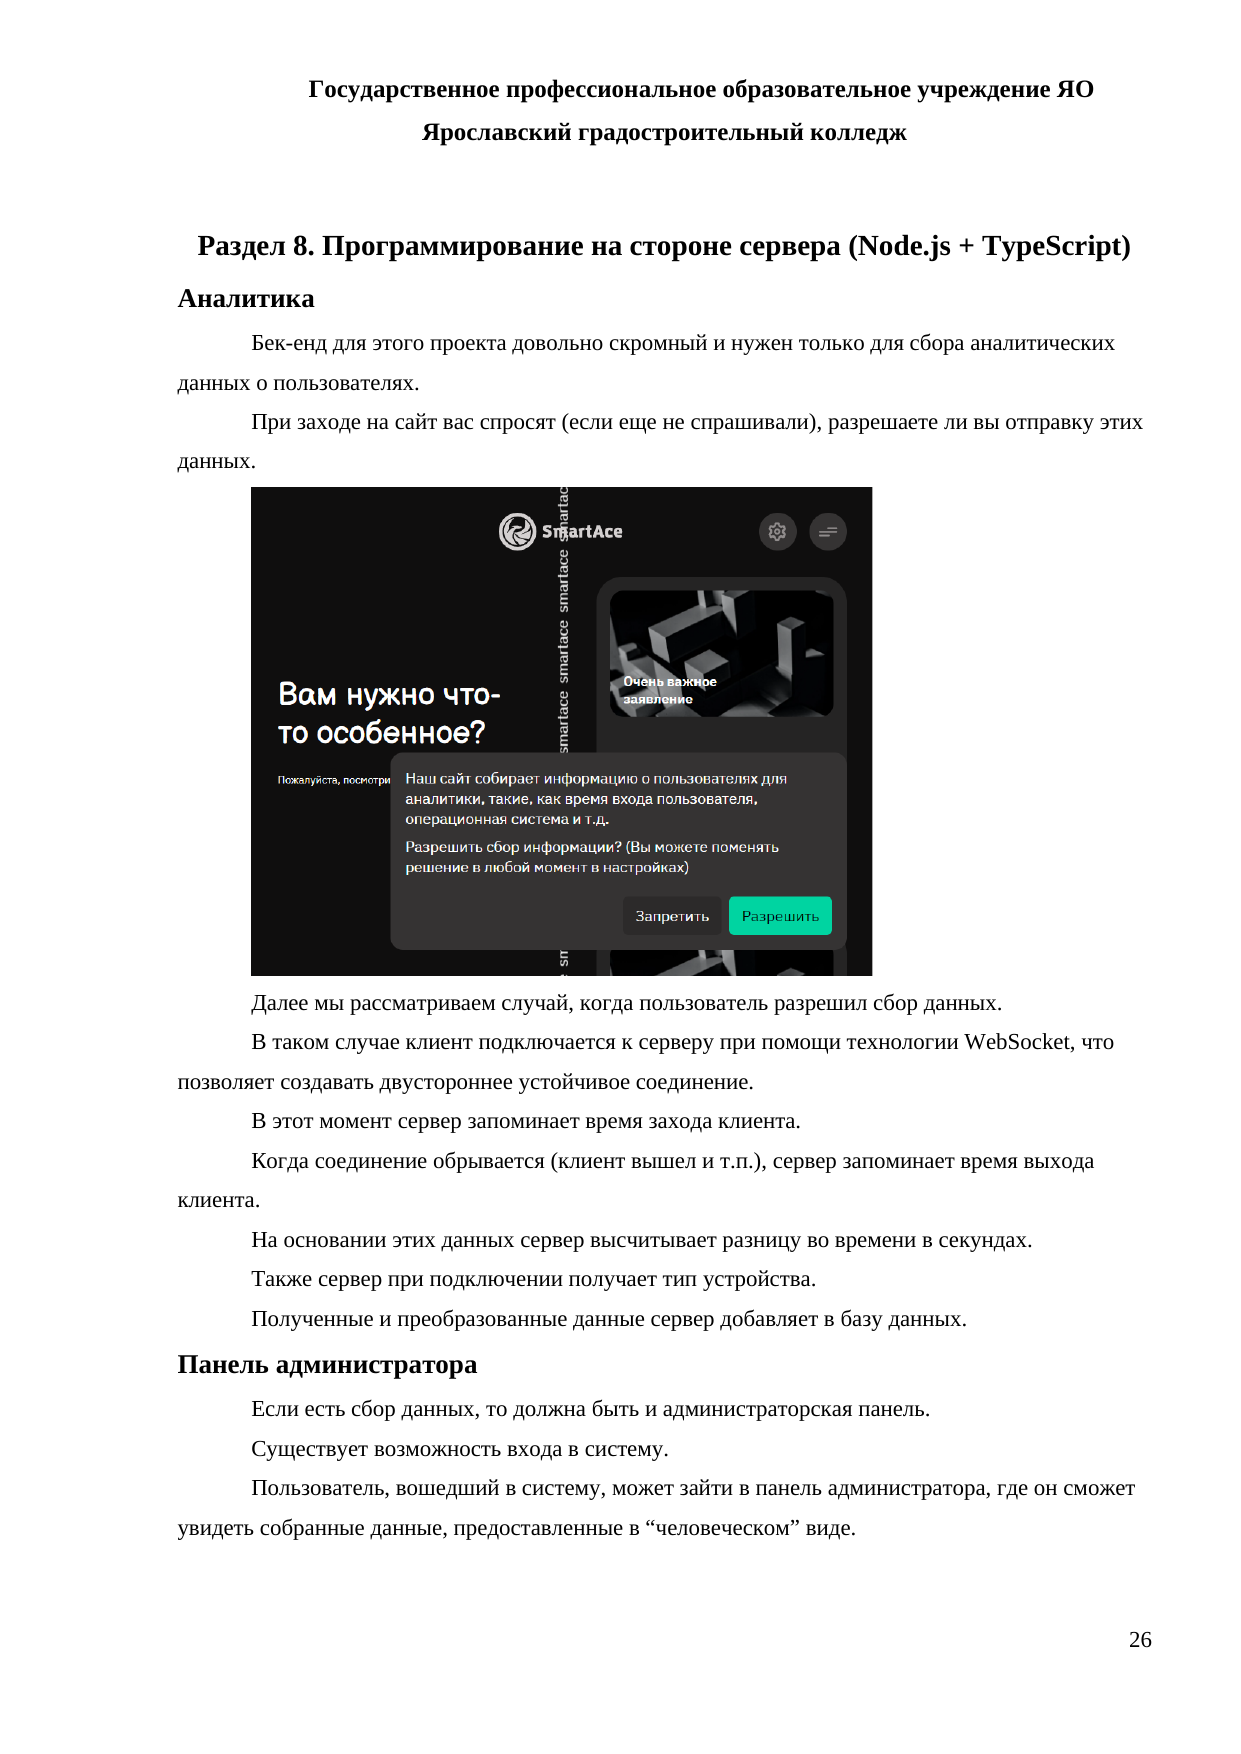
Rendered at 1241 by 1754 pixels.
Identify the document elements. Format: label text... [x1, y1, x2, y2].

text В этот момент сервер запоминает время захода клиента. [177, 1107, 1152, 1134]
text Полученные и преобразованные данные сервер добавляет в базу данных. [177, 1305, 1152, 1331]
subtitle Панель администратора [177, 1348, 1152, 1379]
text В таком случае клиент подключается к серверу при помощи технологии WebSocket, что позволяет создавать двустороннее устойчивое соединение. [177, 1028, 1152, 1094]
text На основании этих данных сервер высчитывает разницу во времени в секундах. [177, 1226, 1152, 1252]
text Бек-енд для этого проекта довольно скромный и нужен только для сбора аналитических данных о пользователях. [177, 329, 1152, 395]
text Когда соединение обрывается (клиент вышел и т.п.), сервер запоминает время выхода клиента. [177, 1147, 1152, 1213]
picture [251, 487, 873, 976]
subtitle Аналитика [177, 282, 1152, 314]
text Далее мы рассматриваем случай, когда пользователь разрешил сбор данных. [177, 989, 1152, 1015]
subtitle Раздел 8. Программирование на стороне сервера (Node.js + TypeScript) [177, 228, 1152, 262]
text Пользователь, вошедший в систему, может зайти в панель администратора, где он сможет увидеть собранные данные, предоставленные в “человеческом” виде. [177, 1474, 1152, 1540]
text Существует возможность входа в систему. [177, 1434, 1152, 1461]
text При заходе на сайт вас спросят (если еще не спрашивали), разрешаете ли вы отправку этих данных. [177, 408, 1152, 474]
text Также сервер при подключении получает тип устройства. [177, 1265, 1152, 1292]
text Если есть сбор данных, то должна быть и администраторская панель. [177, 1395, 1152, 1421]
